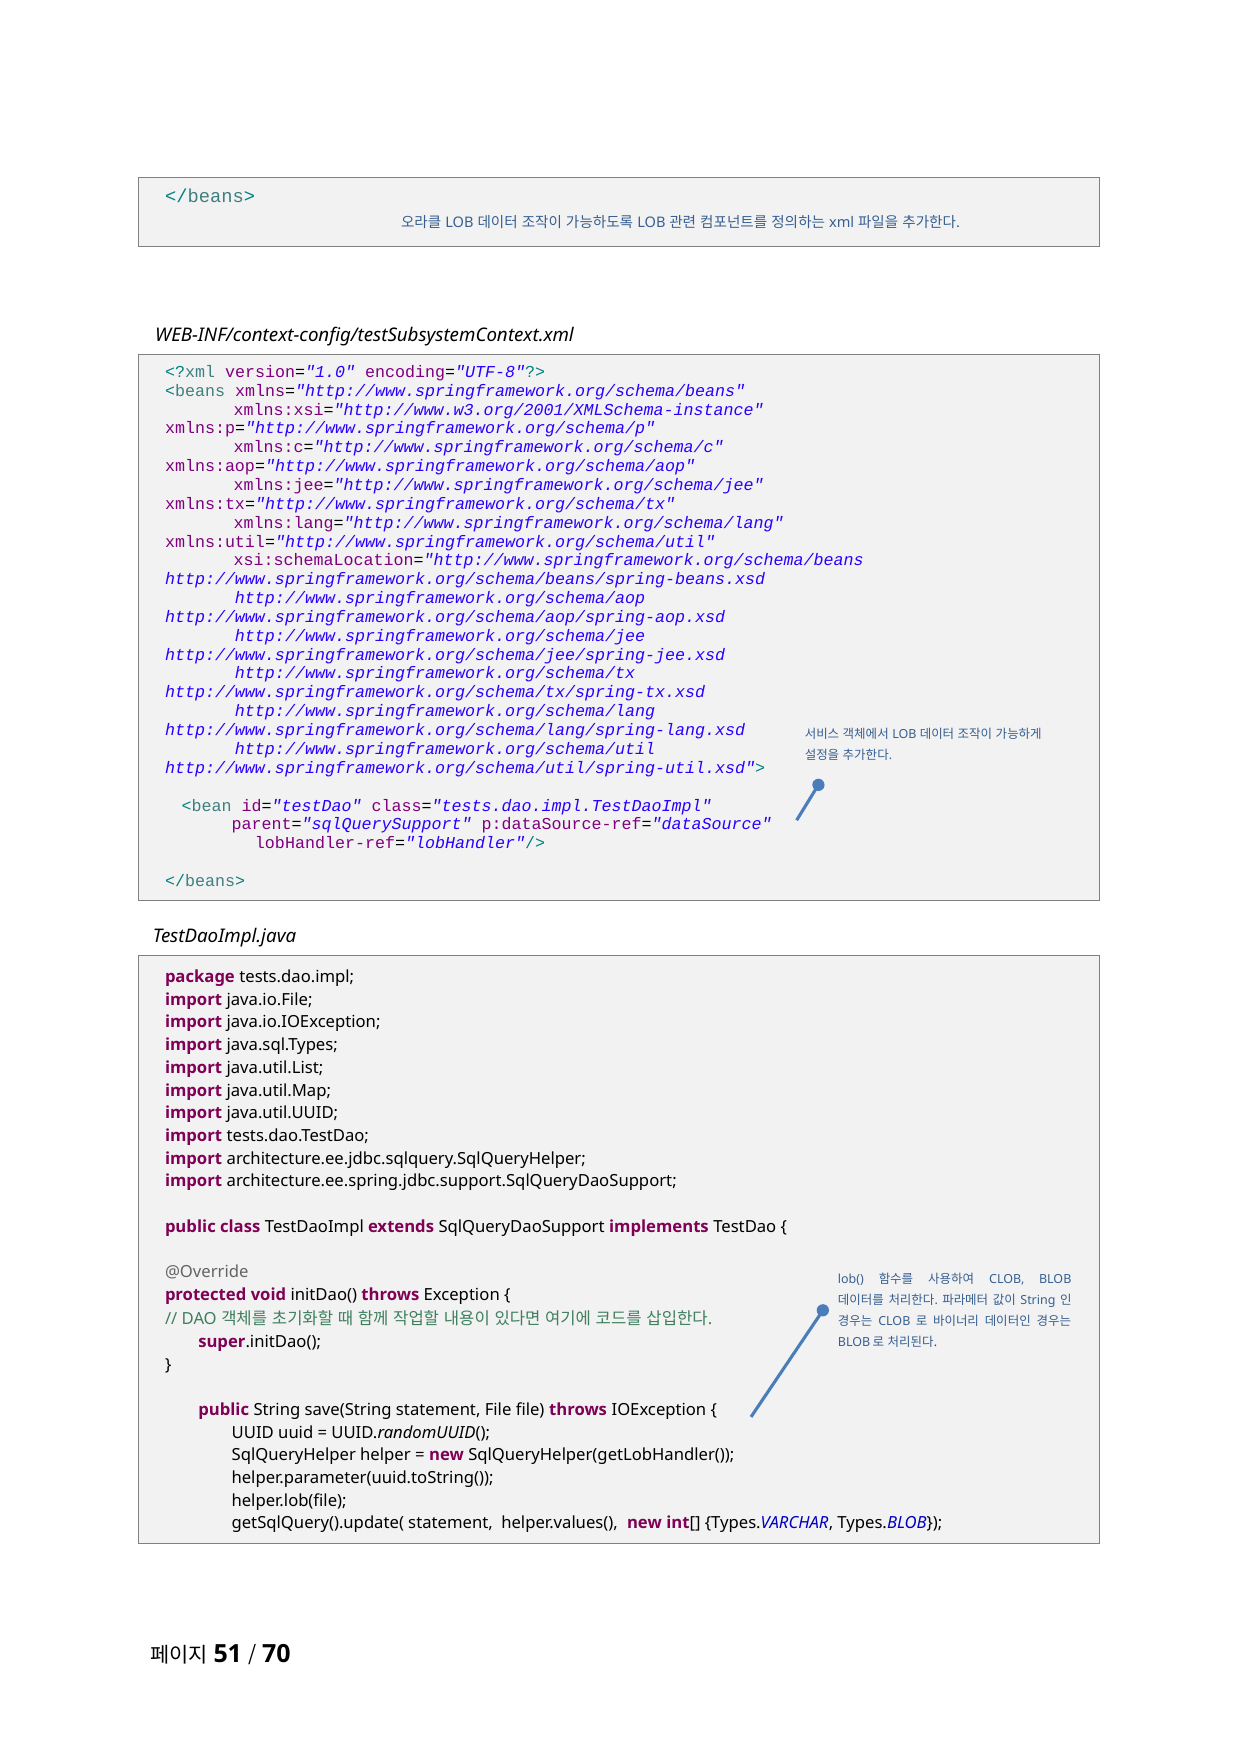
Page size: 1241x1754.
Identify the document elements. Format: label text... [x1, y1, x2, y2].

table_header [139, 178, 1099, 246]
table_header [139, 956, 1099, 1543]
table_header <?xml version="1.0" encoding="UTF-8"?> <beans xmlns="http://www.springframework.org/schema/beans" xmlns:xsi="http://www.w3.org/2001/XMLSchema-instance" xmlns:p="http://www.springframework.org/schema/p" xmlns:c="http://www.springframework.org/schema/c" xmlns:aop="http://www.springframework.org/schema/aop" xmlns:jee="http://www.springframework.org/schema/jee" xmlns:tx="http://www.springframework.org/schema/tx" xmlns:lang="http://www.springframework.org/schema/lang" xmlns:util="http://www.springframework.org/schema/util" xsi:schemaLocation="http://www.springframework.org/schema/beans http://www.springframework.org/schema/beans/spring-beans.xsd http://www.springframework.org/schema/aop http://www.springframework.org/schema/aop/spring-aop.xsd http://www.springframework.org/schema/jee http://www.springframework.org/schema/jee/spring-jee.xsd http://www.springframework.org/schema/tx http://www.springframework.org/schema/tx/spring-tx.xsd http://www.springframework.org/schema/lang http://www.springframework.org/schema/lang/spring-lang.xsd http://www.springframework.org/schema/util http://www.springframework.org/schema/util/spring-util.xsd"> <bean id="testDao" class="tests.dao.impl.TestDaoImpl" parent="sqlQuerySupport" p:dataSource-ref="dataSource" lobHandler-ref="lobHandler"/> </beans> [139, 355, 1099, 900]
